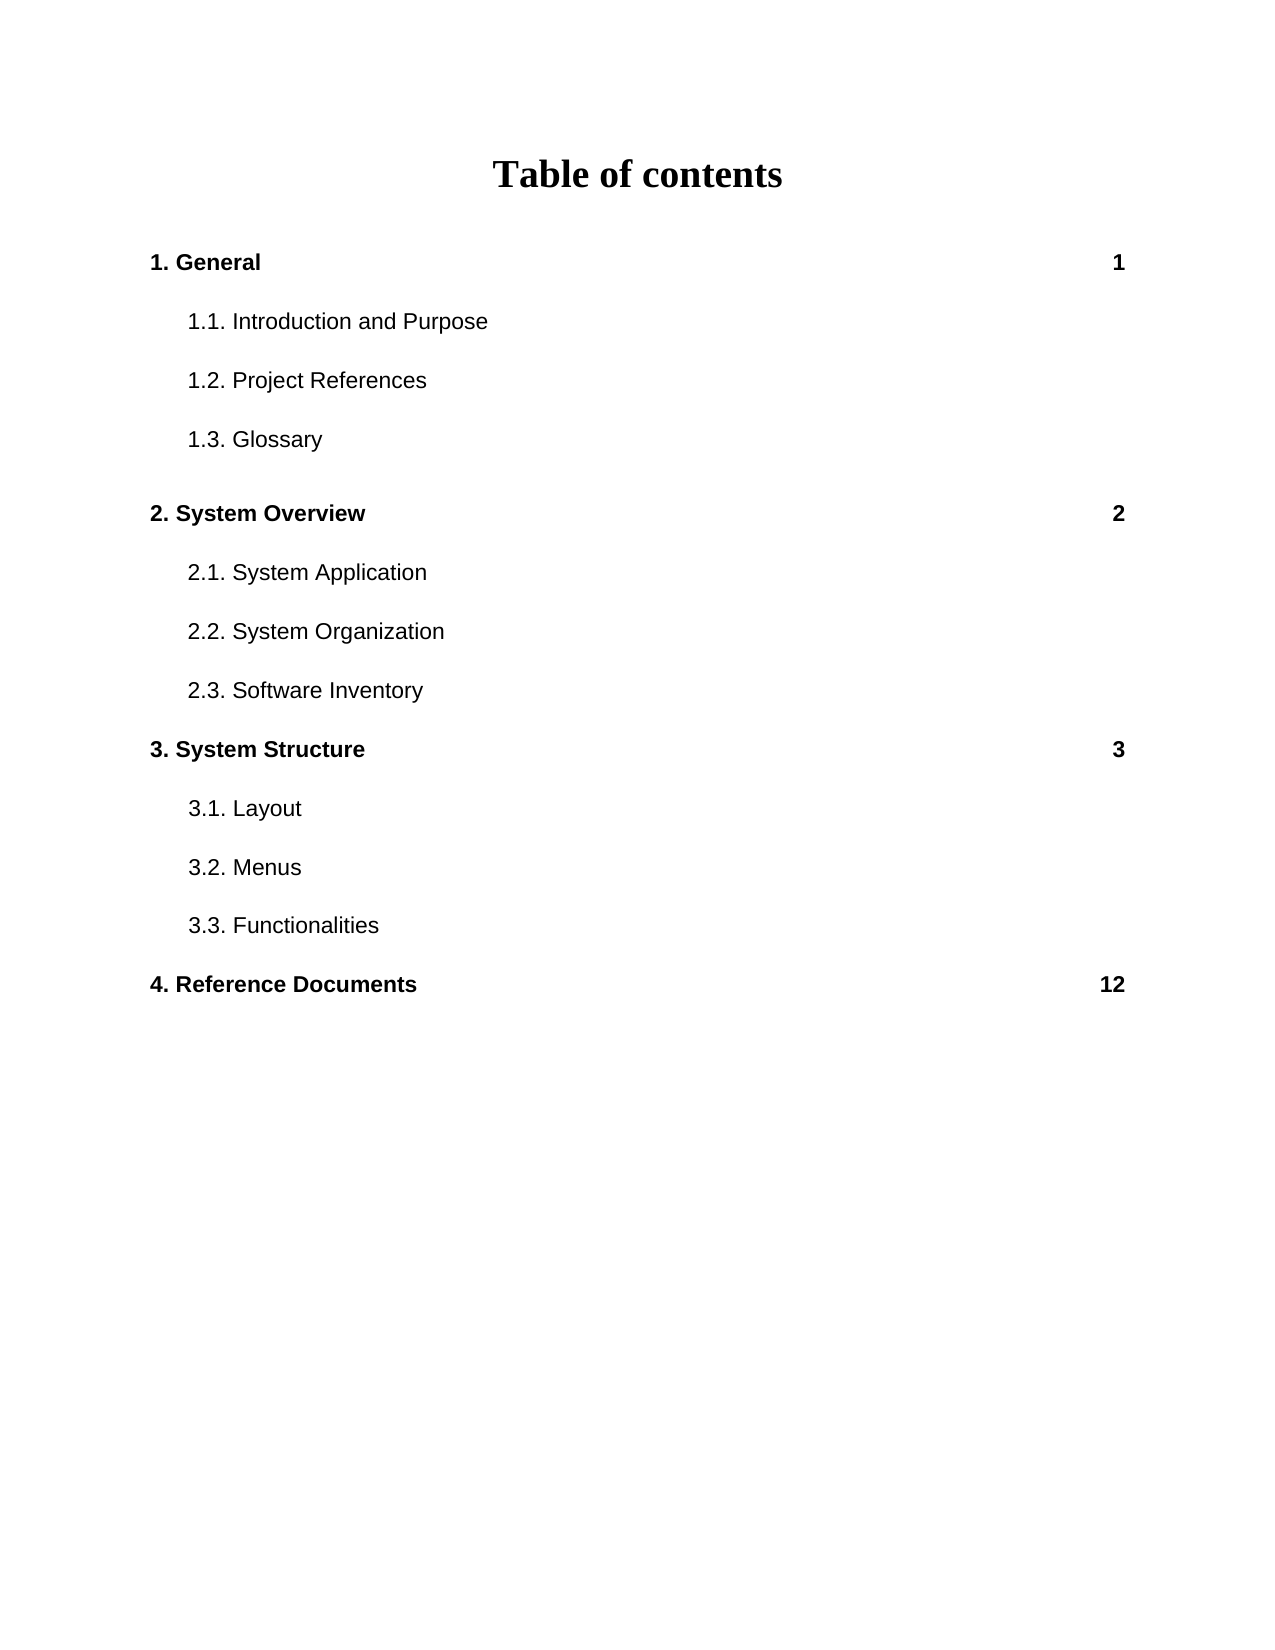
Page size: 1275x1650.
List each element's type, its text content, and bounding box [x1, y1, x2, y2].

text Table of contents [150, 150, 1125, 196]
